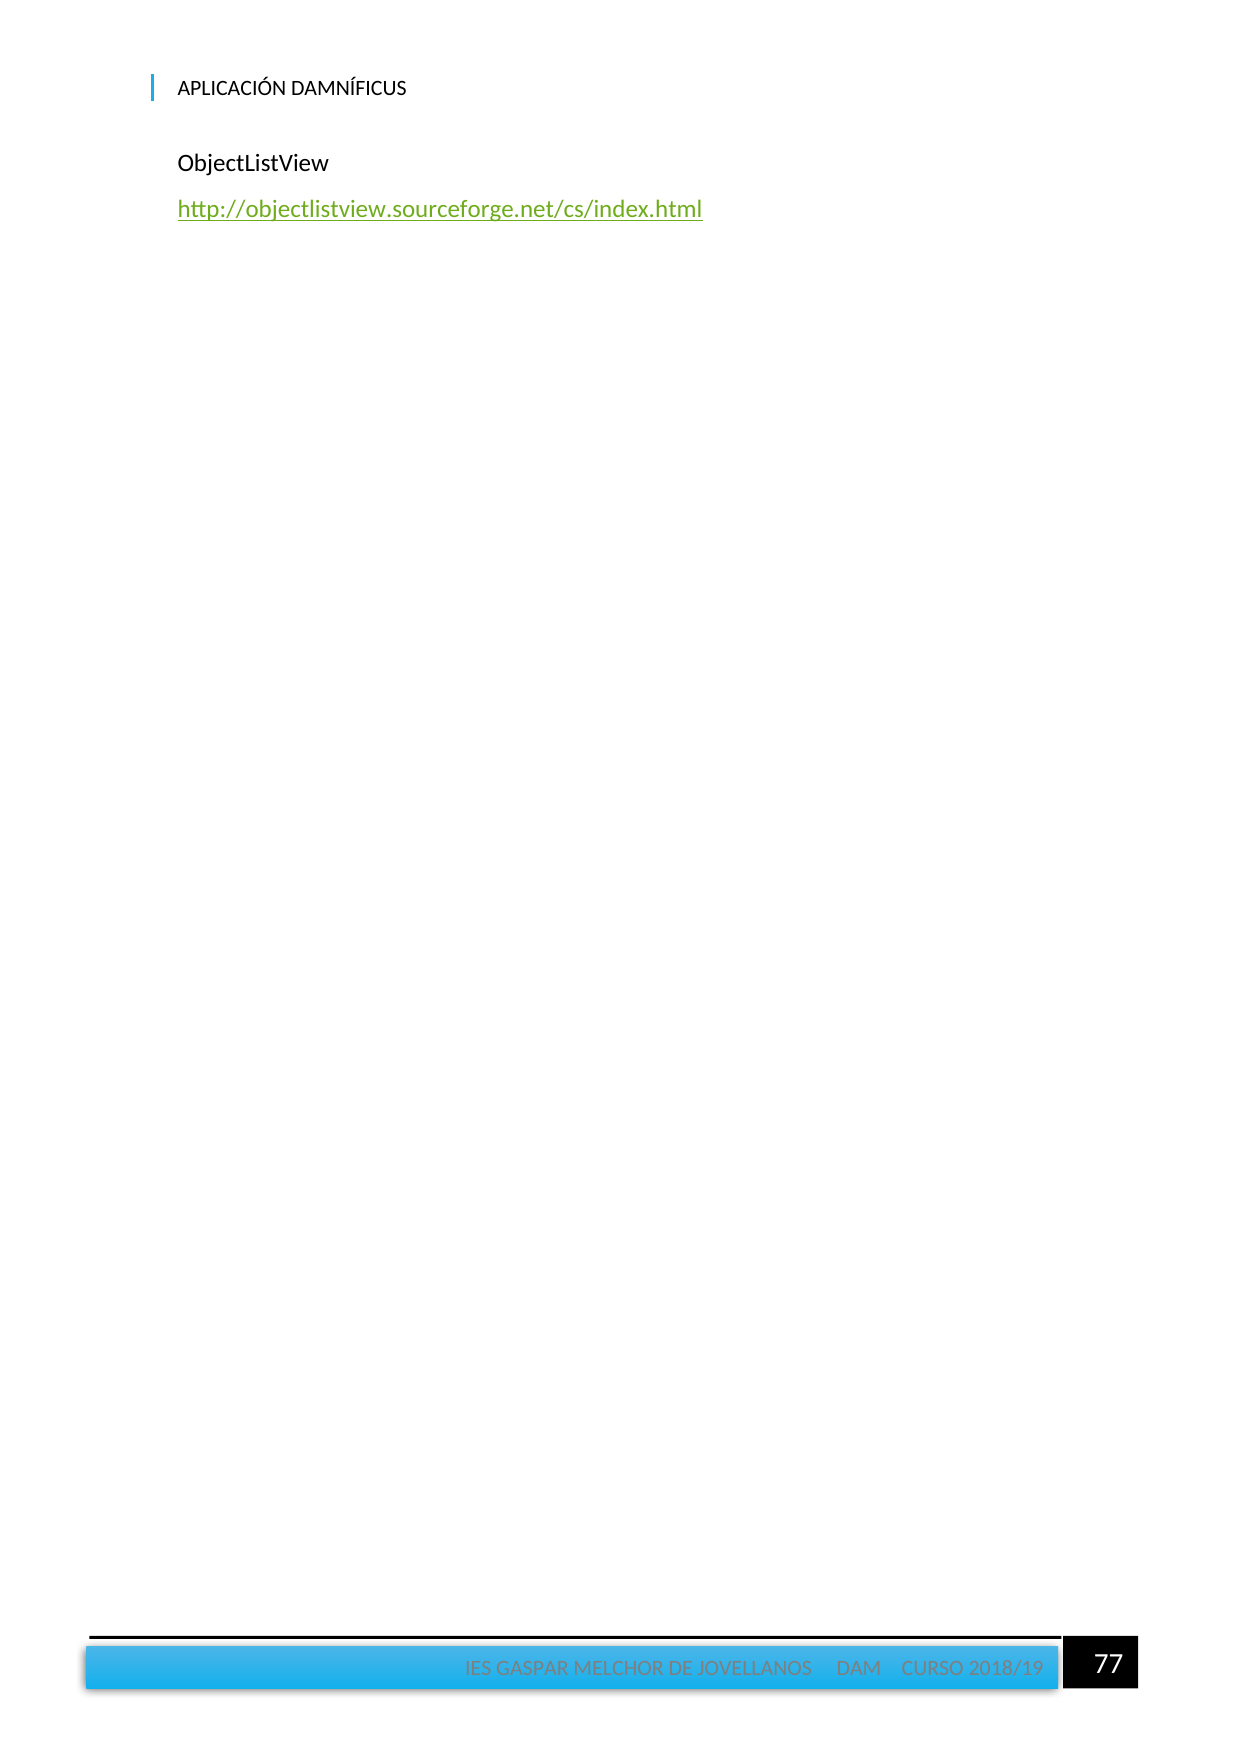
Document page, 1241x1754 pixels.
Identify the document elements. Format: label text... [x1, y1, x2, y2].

text http://objectlistview.sourceforge.net/cs/index.html [177, 194, 1063, 224]
text ObjectListView [177, 148, 1063, 178]
